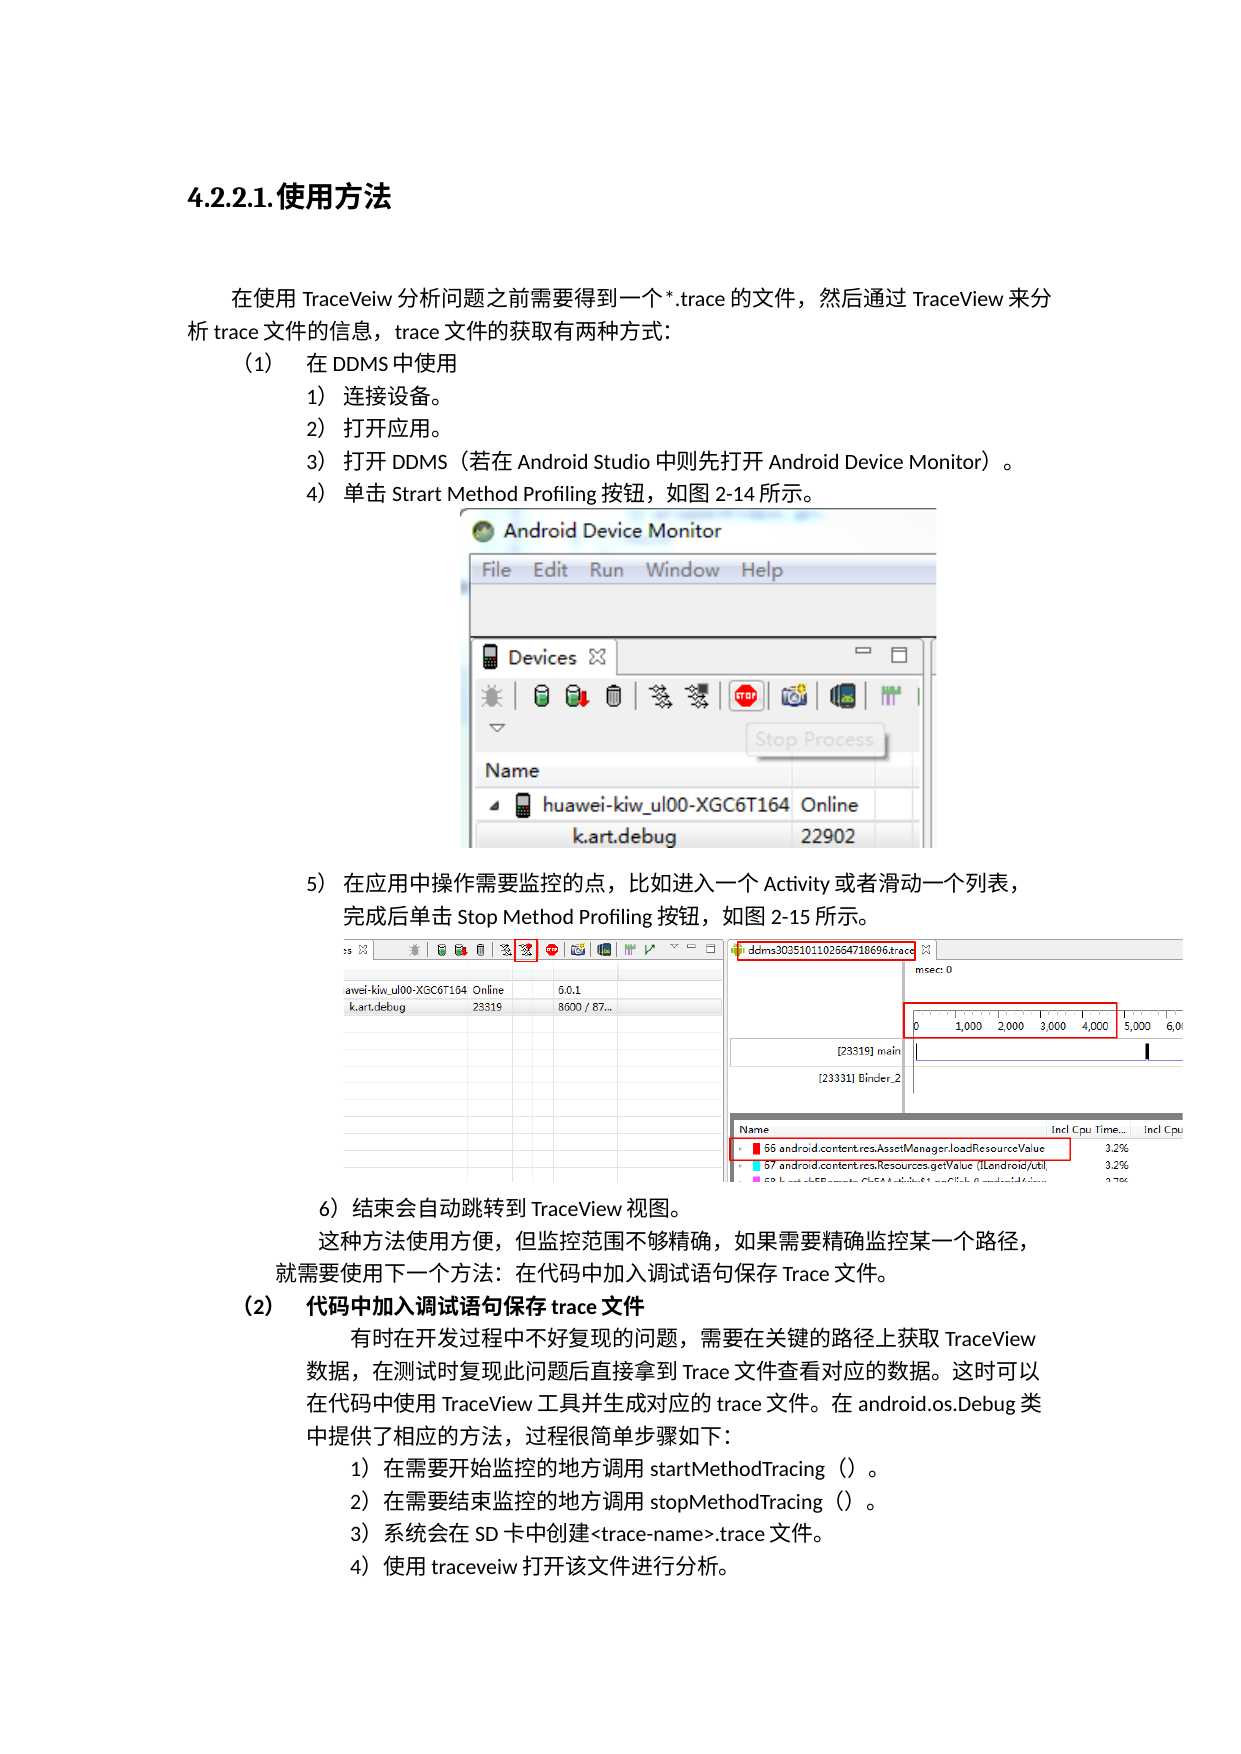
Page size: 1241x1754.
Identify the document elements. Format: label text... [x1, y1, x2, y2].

list 有时在开发过程中不好复现的问题，需要在关键的路径上获取TraceView数据，在测试时复现此问题后直接拿到Trace文件查看对应的数据。这时可以在代码中使用TraceView工具并生成对应的trace文件。在android.os.Debug类中提供了相应的方法，过程很简单步骤如下： [306, 1321, 1053, 1451]
list 在应用中操作需要监控的点，比如进入一个Activity或者滑动一个列表，完成后单击Stop Method Profiling按钮，如图2-15所示。 [306, 866, 1053, 931]
list 代码中加入调试语句保存trace文件 [231, 1288, 1053, 1321]
text 这种方法使用方便，但监控范围不够精确，如果需要精确监控某一个路径，就需要使用下一个方法：在代码中加入调试语句保存Trace文件。 [275, 1223, 1053, 1288]
list 3）系统会在SD卡中创建<trace-name>.trace文件。 [306, 1516, 1053, 1548]
text 在使用TraceVeiw分析问题之前需要得到一个*.trace的文件，然后通过TraceView来分析trace文件的信息，trace文件的获取有两种方式： [187, 281, 1053, 346]
list 2）在需要结束监控的地方调用stopMethodTracing（）。 [306, 1483, 1053, 1516]
picture [460, 508, 937, 848]
list 打开DDMS（若在Android Studio中则先打开Android Device Monitor）。 [306, 443, 1053, 476]
list 在DDMS中使用 [231, 346, 1053, 378]
list 1）在需要开始监控的地方调用startMethodTracing（）。 [306, 1451, 1053, 1483]
text 6）结束会自动跳转到TraceView视图。 [187, 1191, 1053, 1223]
list 打开应用。 [306, 411, 1053, 443]
picture [343, 939, 1183, 1182]
list 连接设备。 [306, 378, 1053, 411]
subtitle 使用方法 [187, 162, 1053, 227]
list 4）使用traceveiw打开该文件进行分析。 [306, 1548, 1053, 1581]
list 单击Strart Method Profiling按钮，如图2-14所示。 [306, 476, 1053, 508]
